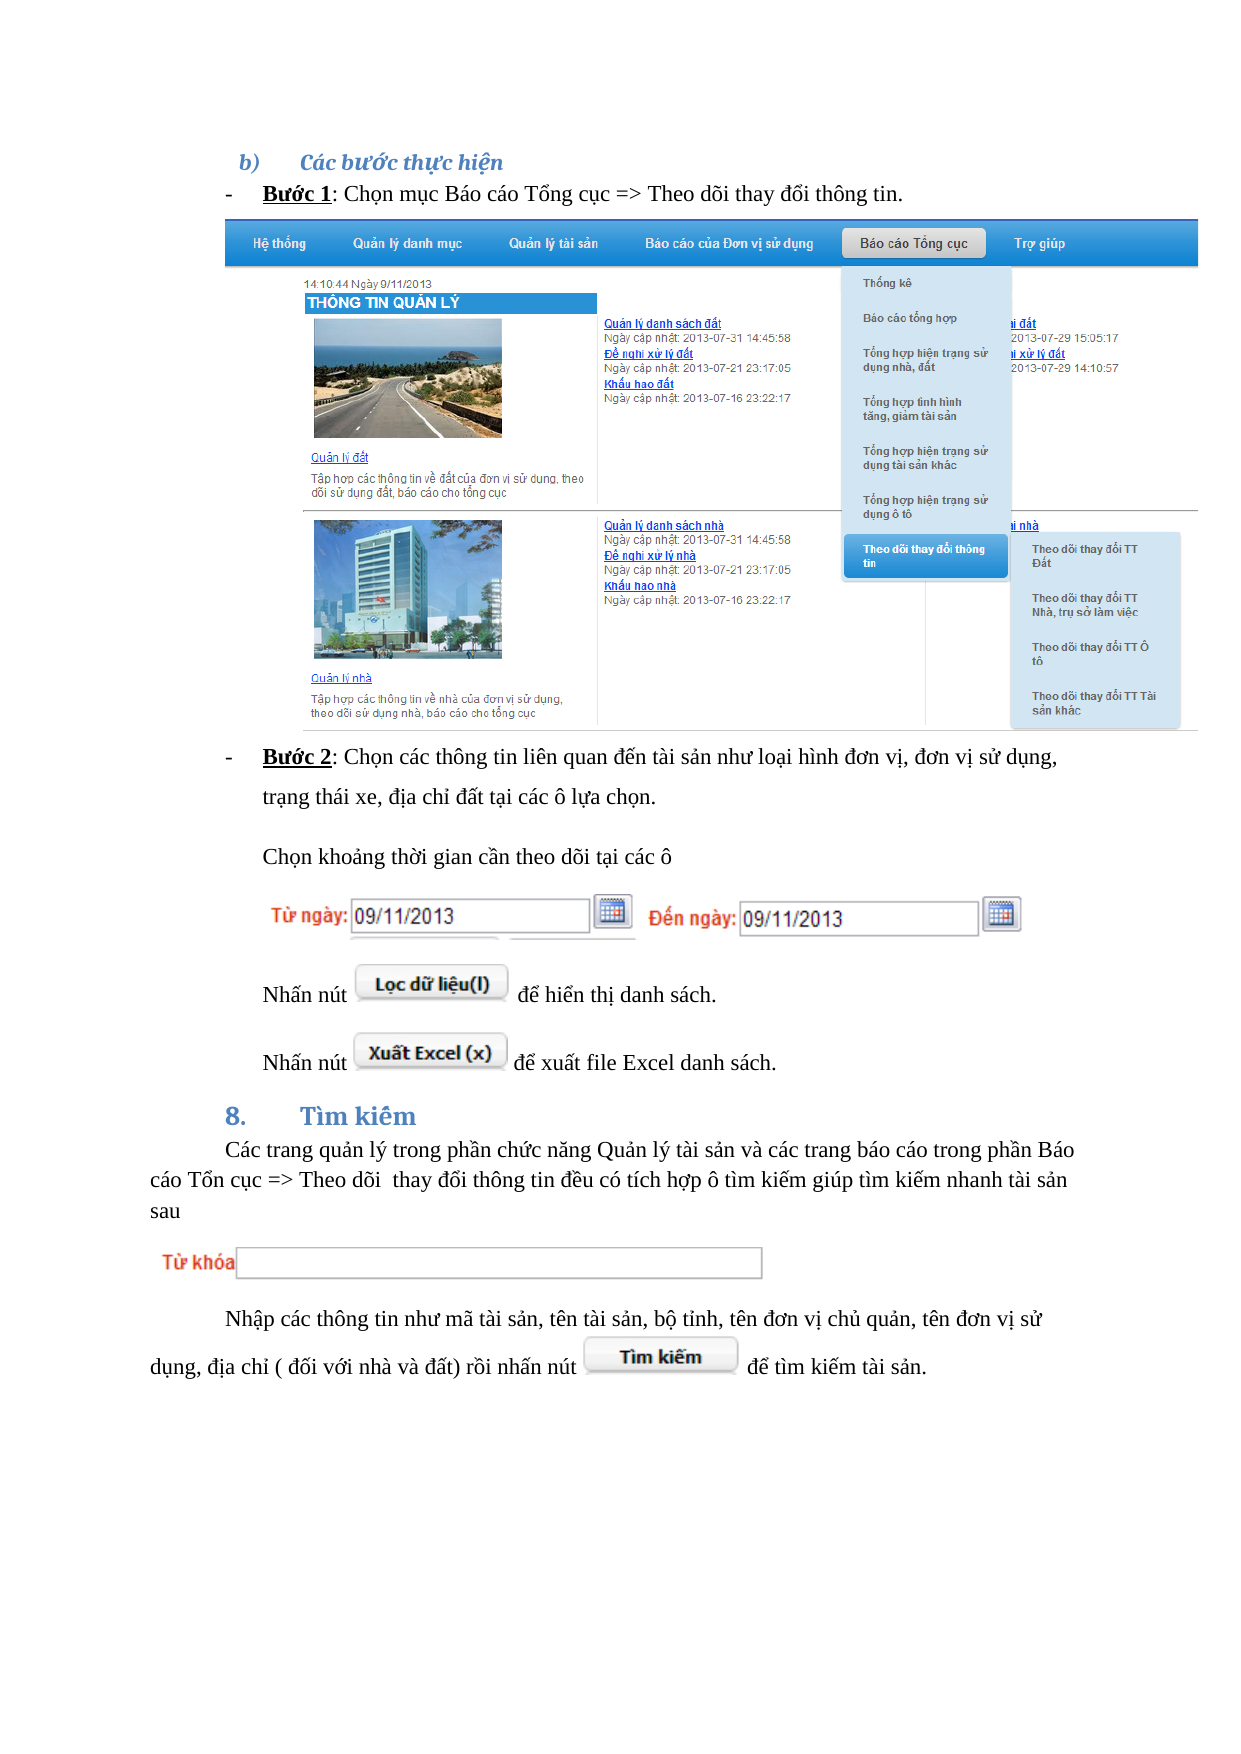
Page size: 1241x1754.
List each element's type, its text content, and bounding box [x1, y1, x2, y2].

picture [641, 895, 1028, 940]
subtitle Tìm kiếm [225, 1101, 1090, 1132]
text Nhập các thông tin như mã tài sản, tên tài sản, bộ tỉnh, tên đơn vị chủ quản, tên đơn vị sử dụng, địa chỉ ( đối với nhà và đất) rồi nhấn nút để tìm kiếm tài sản. [150, 1305, 1090, 1379]
picture [582, 1335, 742, 1375]
picture [225, 219, 1199, 731]
picture [352, 1031, 508, 1071]
text Nhấn nút để hiển thị danh sách. [187, 964, 1090, 1007]
text Chọn khoảng thời gian cần theo dõi tại các ô [187, 843, 1090, 869]
text Nhấn nút để xuất file Excel danh sách. [187, 1032, 1090, 1076]
subtitle Các bước thực hiện [239, 150, 1090, 176]
picture [262, 894, 636, 940]
picture [352, 964, 512, 1002]
picture [150, 1247, 765, 1281]
list Bước 2: Chọn các thông tin liên quan đến tài sản như loại hình đơn vị, đơn vị sử dụng, trạng thái xe, địa chỉ đất tại các ô lựa chọn. [225, 743, 1090, 809]
list Bước 1: Chọn mục Báo cáo Tổng cục => Theo dõi thay đổi thông tin. [225, 180, 1090, 207]
text Các trang quản lý trong phần chức năng Quản lý tài sản và các trang báo cáo trong phần Báo cáo Tổn cục => Theo dõi thay đổi thông tin đều có tích hợp ô tìm kiếm giúp tìm kiếm nhanh tài sản sau [150, 1136, 1090, 1223]
